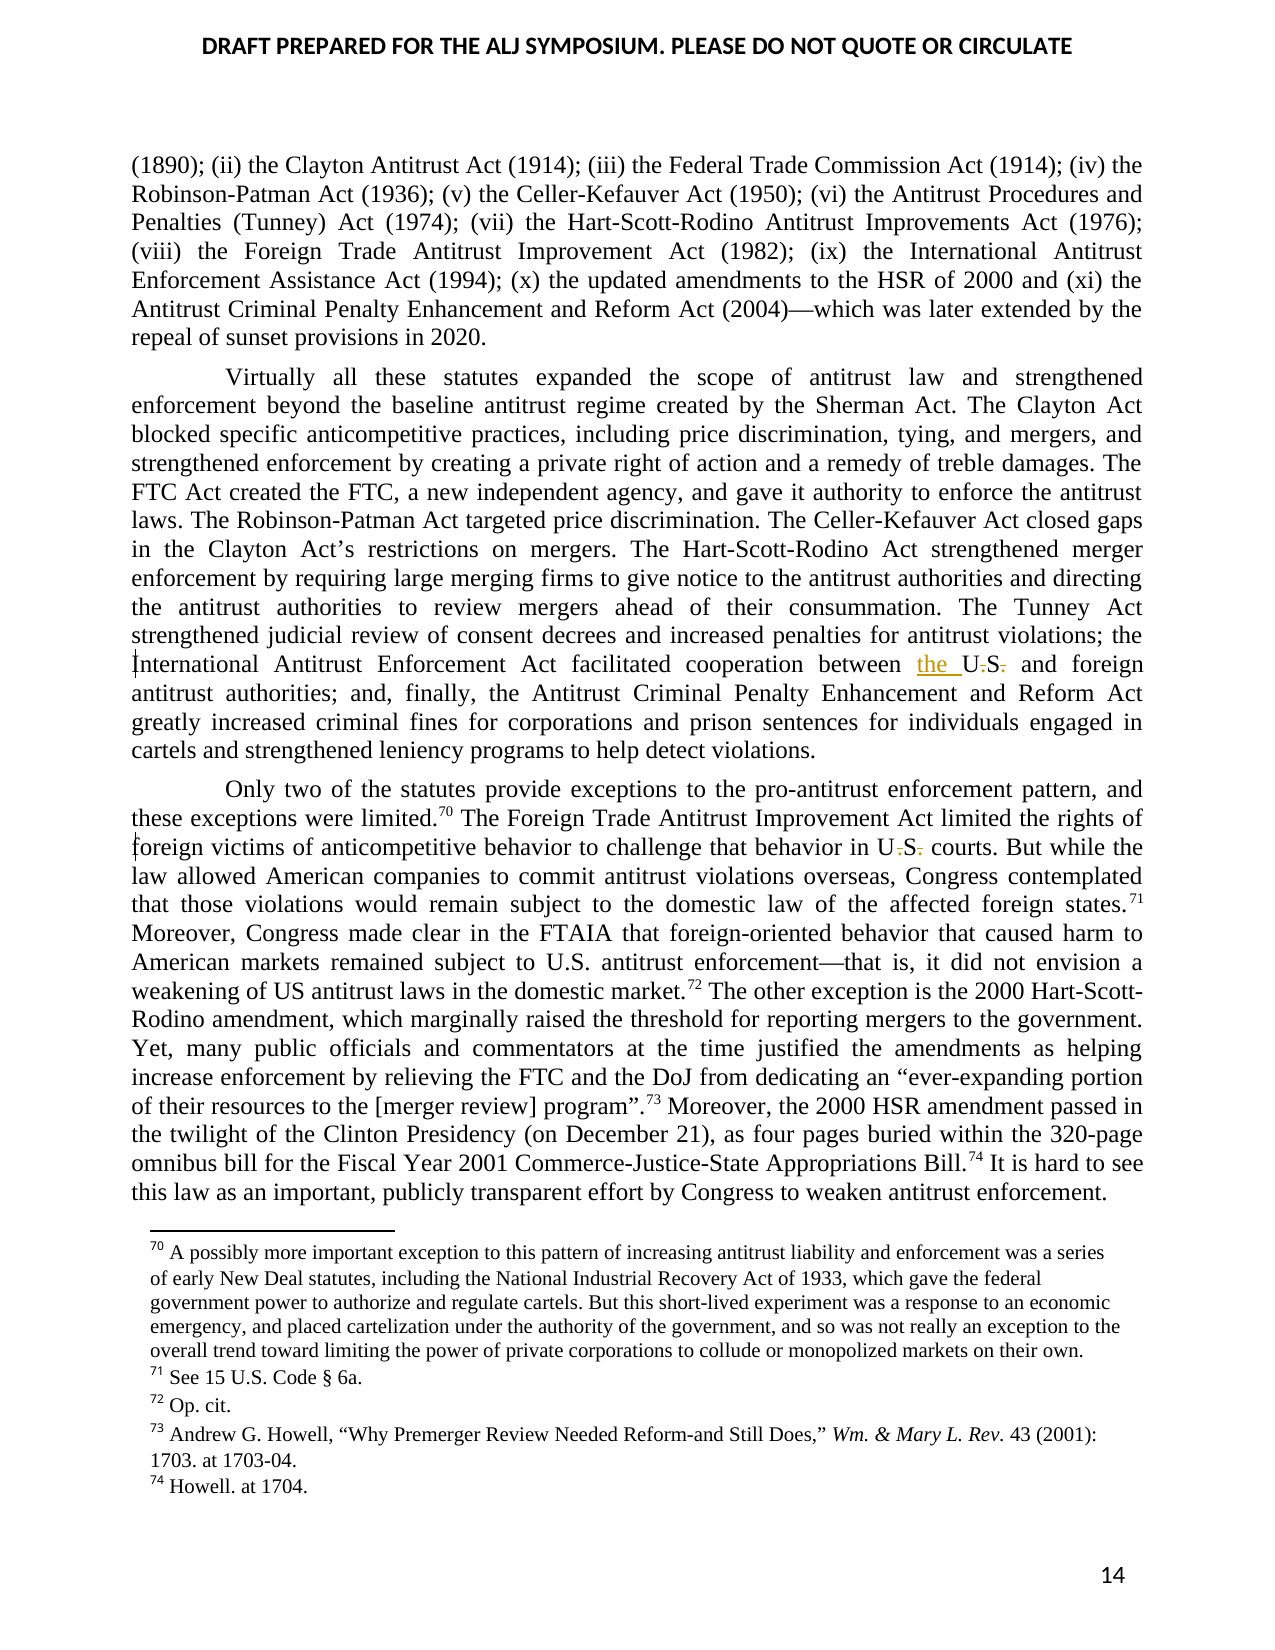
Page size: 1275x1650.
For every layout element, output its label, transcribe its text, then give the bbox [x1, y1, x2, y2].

text Only two of the statutes provide exceptions to the pro-antitrust enforcement pattern, and these exceptions were limited. The Foreign Trade Antitrust Improvement Act limited the rights of foreign victims of anticompetitive behavior to challenge that behavior in US courts. But while the law allowed American companies to commit antitrust violations overseas, Congress contemplated that those violations would remain subject to the domestic law of the affected foreign states. Moreover, Congress made clear in the FTAIA that foreign-oriented behavior that caused harm to American markets remained subject to U.S. antitrust enforcement—that is, it did not envision a weakening of US antitrust laws in the domestic market. The other exception is the 2000 Hart-Scott-Rodino amendment, which marginally raised the threshold for reporting mergers to the government. Yet, many public officials and commentators at the time justified the amendments as helping increase enforcement by relieving the FTC and the DoJ from dedicating an “ever-expanding portion of their resources to the [merger review] program”. Moreover, the 2000 HSR amendment passed in the twilight of the Clinton Presidency (on December 21), as four pages buried within the 320-page omnibus bill for the Fiscal Year 2001 Commerce-Justice-State Appropriations Bill. It is hard to see this law as an important, publicly transparent effort by Congress to weaken antitrust enforcement. [131, 774, 1144, 1206]
text Virtually all these statutes expanded the scope of antitrust law and strengthened enforcement beyond the baseline antitrust regime created by the Sherman Act. The Clayton Act blocked specific anticompetitive practices, including price discrimination, tying, and mergers, and strengthened enforcement by creating a private right of action and a remedy of treble damages. The FTC Act created the FTC, a new independent agency, and gave it authority to enforce the antitrust laws. The Robinson-Patman Act targeted price discrimination. The Celler-Kefauver Act closed gaps in the Clayton Act’s restrictions on mergers. The Hart-Scott-Rodino Act strengthened merger enforcement by requiring large merging firms to give notice to the antitrust authorities and directing the antitrust authorities to review mergers ahead of their consummation. The Tunney Act strengthened judicial review of consent decrees and increased penalties for antitrust violations; the International Antitrust Enforcement Act facilitated cooperation between US and foreign antitrust authorities; and, finally, the Antitrust Criminal Penalty Enhancement and Reform Act greatly increased criminal fines for corporations and prison sentences for individuals engaged in cartels and strengthened leniency programs to help detect violations. [131, 362, 1144, 764]
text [131, 150, 1144, 351]
